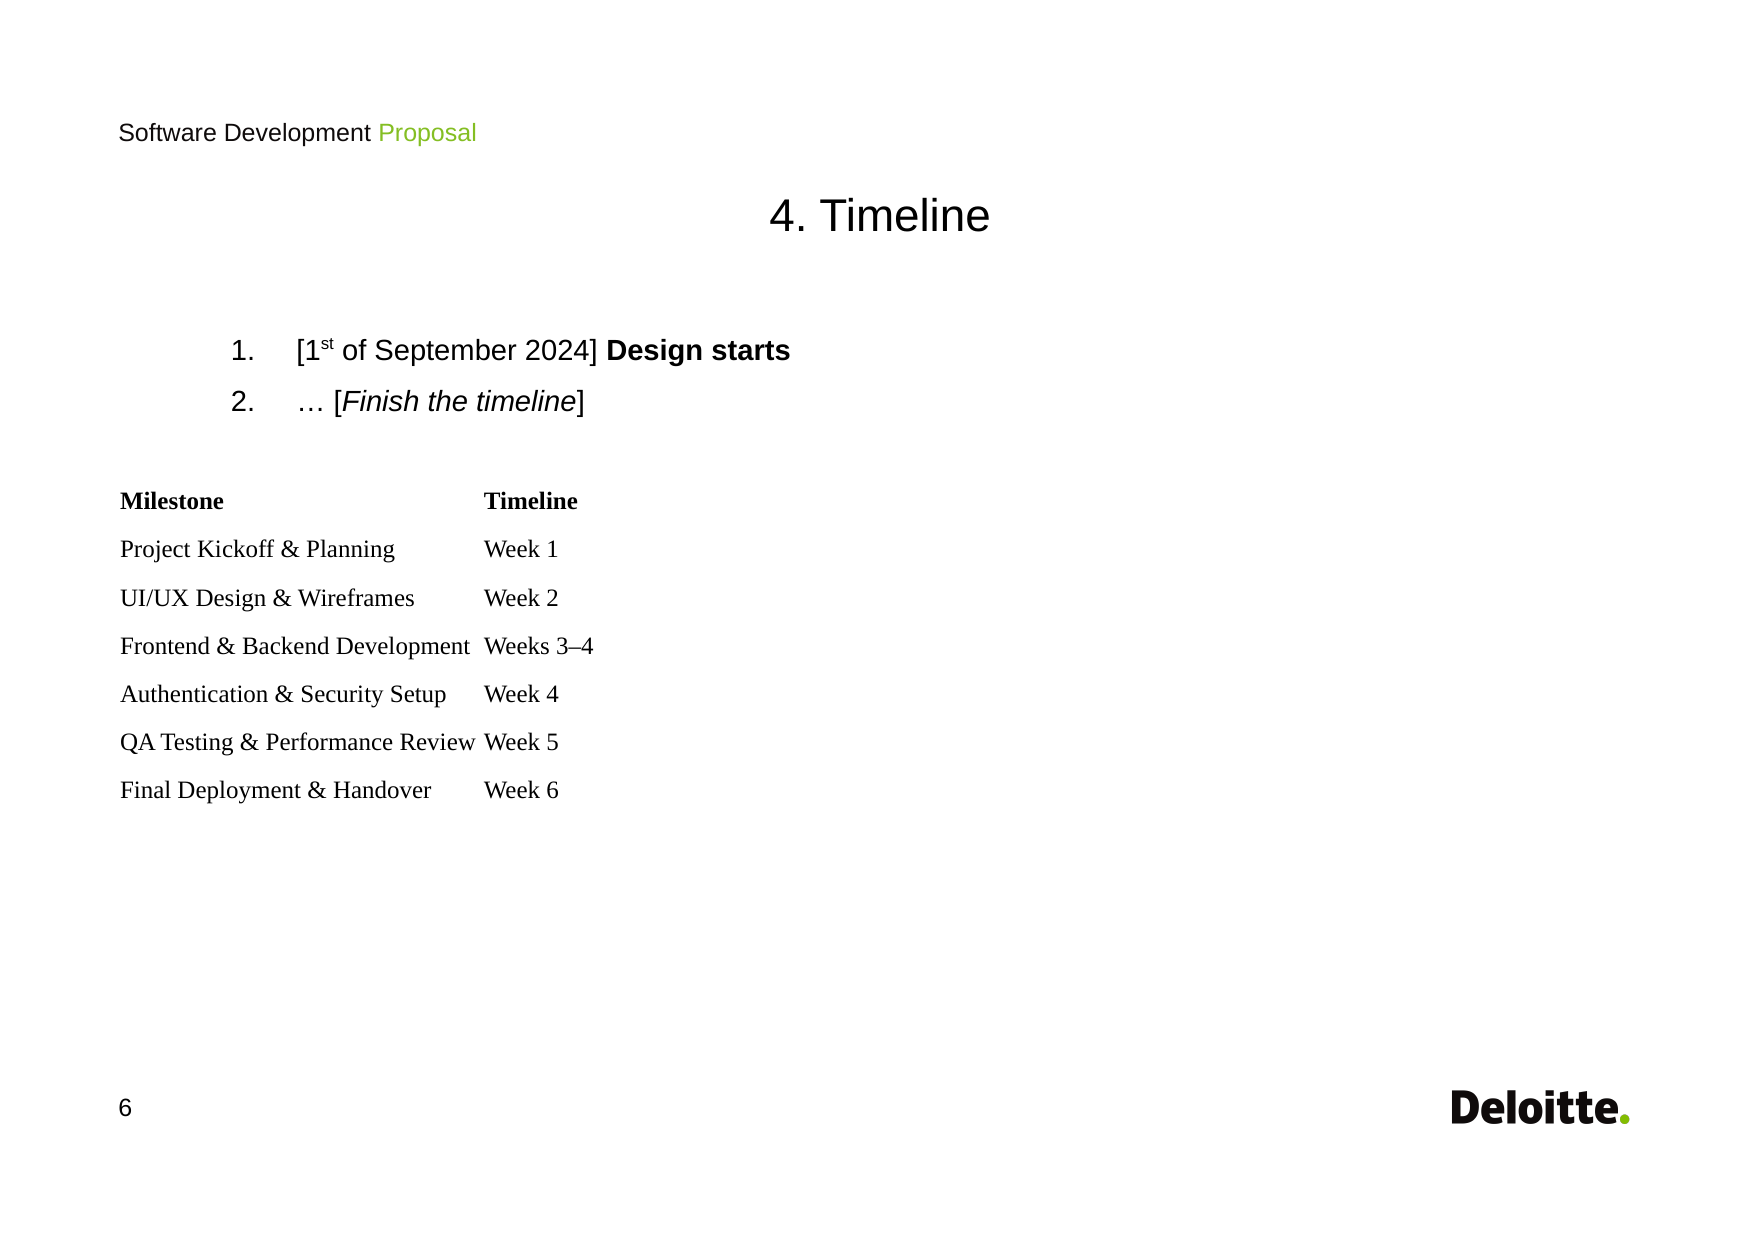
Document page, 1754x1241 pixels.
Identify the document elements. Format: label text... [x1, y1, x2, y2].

table_cell Week 2 [482, 569, 600, 617]
table_cell Week 5 [482, 714, 600, 762]
table_cell QA Testing & Performance Review [118, 714, 482, 762]
table_cell Week 4 [482, 665, 600, 713]
list [1st of September 2024] Design starts [231, 333, 1636, 367]
table_header Timeline [482, 473, 600, 521]
picture [1448, 1084, 1633, 1130]
table_cell Frontend & Backend Development [118, 617, 482, 665]
table_cell Final Deployment & Handover [118, 762, 482, 810]
table_header Milestone [118, 473, 482, 521]
table_cell Weeks 3–4 [482, 617, 600, 665]
table_cell Week 1 [482, 521, 600, 569]
table_cell UI/UX Design & Wireframes [118, 569, 482, 617]
list … [Finish the timeline] [231, 384, 1636, 417]
table_cell Authentication & Security Setup [118, 665, 482, 713]
text 4. Timeline [124, 188, 1636, 241]
table_cell Project Kickoff & Planning [118, 521, 482, 569]
table_cell Week 6 [482, 762, 600, 810]
